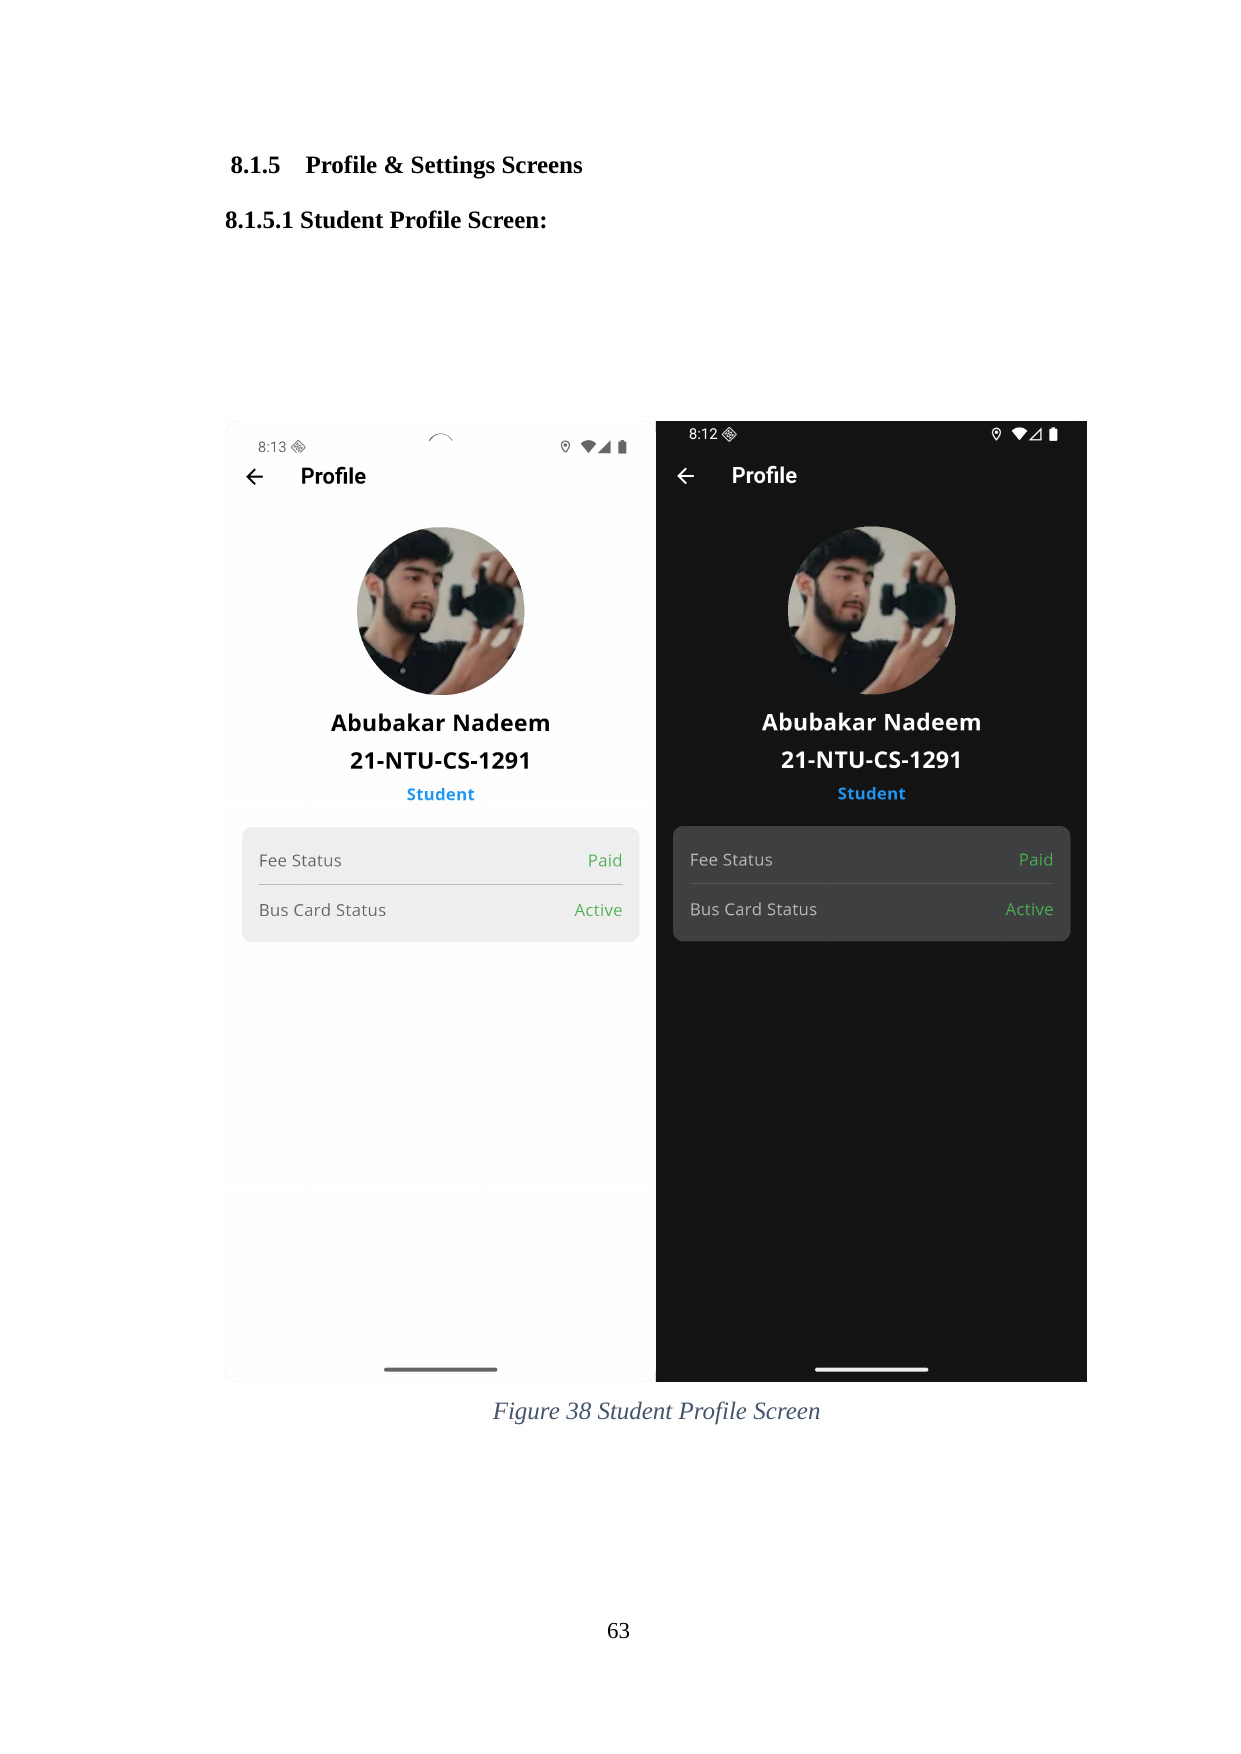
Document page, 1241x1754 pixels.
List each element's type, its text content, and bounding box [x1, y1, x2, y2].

text Figure 38 Student Profile Screen [225, 1396, 1090, 1424]
picture [225, 421, 1087, 1382]
text 8.1.5.1 Student Profile Screen: [225, 206, 1090, 234]
subtitle Profile & Settings Screens [230, 150, 1090, 179]
